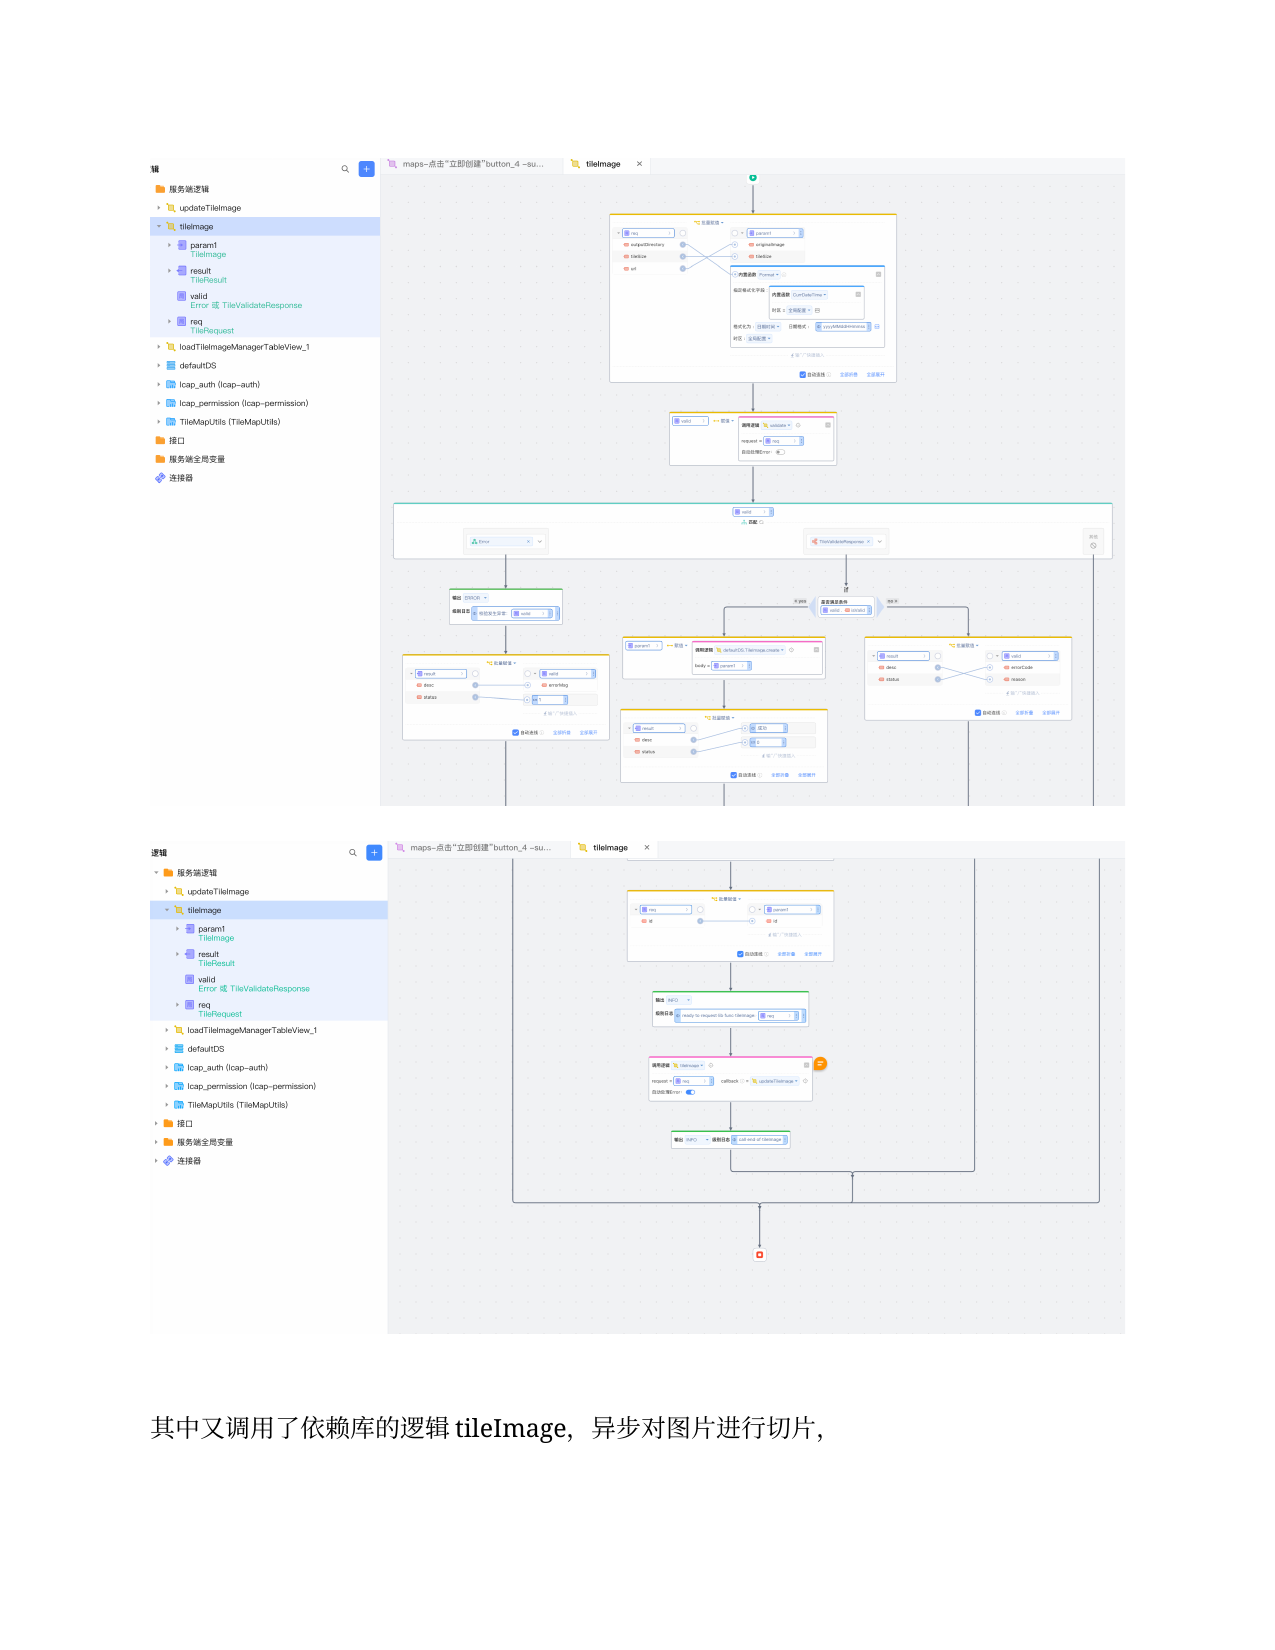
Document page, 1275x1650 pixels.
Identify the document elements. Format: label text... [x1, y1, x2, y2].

picture [150, 158, 1125, 806]
text 其中又调用了依赖库的逻辑tileImage，异步对图片进行切片， [150, 1394, 1125, 1459]
picture [150, 841, 1125, 1334]
